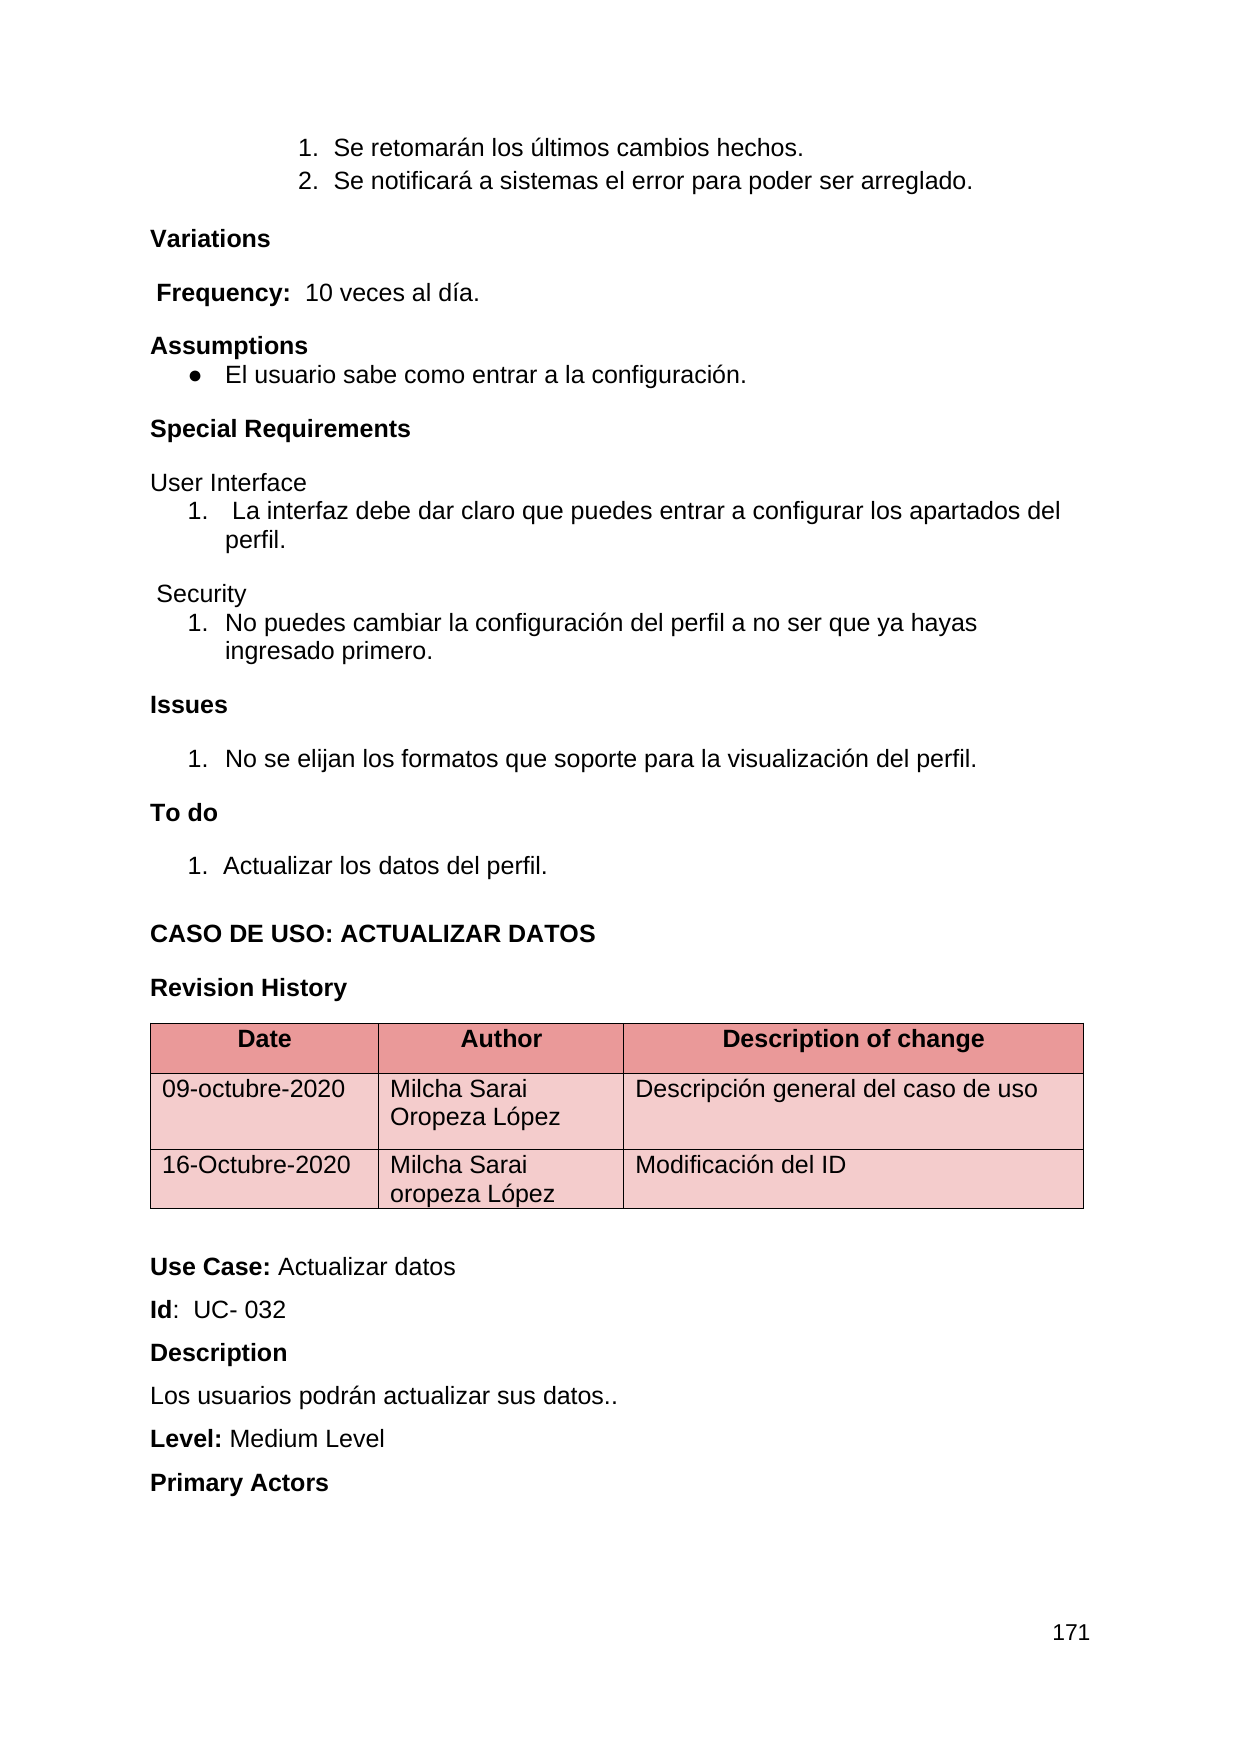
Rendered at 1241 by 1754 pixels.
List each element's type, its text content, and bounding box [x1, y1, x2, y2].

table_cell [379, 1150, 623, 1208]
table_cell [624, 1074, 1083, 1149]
text Description [150, 1338, 1090, 1367]
text 1. Actualizar los datos del perfil. [187, 851, 1090, 880]
text CASO DE USO: ACTUALIZAR DATOS [150, 919, 1090, 948]
text Security [150, 579, 1090, 608]
list No se elijan los formatos que soporte para la visualización del perfil. [187, 744, 1090, 773]
text 2. Se notificará a sistemas el error para poder ser arreglado. [298, 166, 1090, 194]
text Revision History [150, 973, 1090, 1002]
list La interfaz debe dar claro que puedes entrar a configurar los apartados del perfil. [187, 496, 1090, 554]
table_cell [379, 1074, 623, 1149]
text Level: Medium Level [150, 1424, 1090, 1453]
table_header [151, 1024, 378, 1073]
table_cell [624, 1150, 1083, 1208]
text User Interface [150, 468, 1090, 496]
list El usuario sabe como entrar a la configuración. [187, 360, 1090, 389]
text Special Requirements [150, 414, 1090, 443]
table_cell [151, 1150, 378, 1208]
text Issues [150, 690, 1090, 719]
text Los usuarios podrán actualizar sus datos.. [150, 1381, 1090, 1410]
text Primary Actors [150, 1467, 1090, 1496]
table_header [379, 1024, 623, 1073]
text Id: UC- 032 [150, 1295, 1090, 1324]
text Use Case: Actualizar datos [150, 1252, 1090, 1281]
text Frequency: 10 veces al día. [150, 278, 1090, 306]
text To do [150, 798, 1090, 826]
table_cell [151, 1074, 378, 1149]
list No puedes cambiar la configuración del perfil a no ser que ya hayas ingresado primero. [187, 608, 1090, 665]
text 1. Se retomarán los últimos cambios hechos. [298, 133, 1090, 162]
text Assumptions [150, 331, 1090, 360]
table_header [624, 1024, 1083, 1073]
text Variations [150, 224, 1090, 253]
